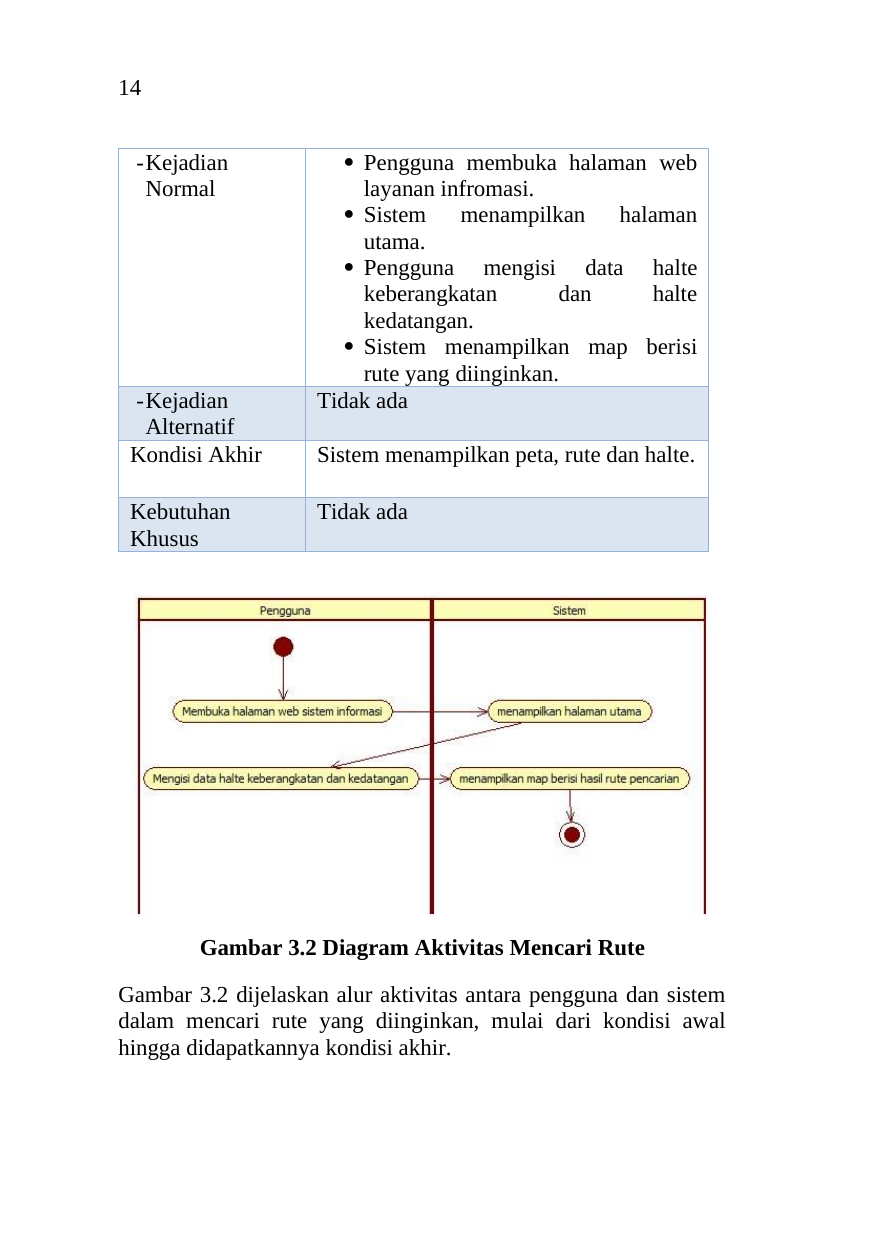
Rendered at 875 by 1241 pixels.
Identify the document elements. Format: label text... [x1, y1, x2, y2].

table_cell Sistem menampilkan peta, rute dan halte. [306, 441, 708, 497]
table_cell Tidak ada [306, 387, 708, 440]
table_cell Kejadian Alternatif [119, 387, 305, 440]
table_cell Kejadian Normal [119, 149, 305, 386]
table_cell Pengguna membuka halaman web layanan infromasi. Sistem menampilkan halaman utama. Pengguna mengisi data halte keberangkatan dan halte kedatangan. Sistem menampilkan map berisi rute yang diinginkan. [306, 149, 708, 386]
text Gambar 3.2 dijelaskan alur aktivitas antara pengguna dan sistem dalam mencari rute yang diinginkan, mulai dari kondisi awal hingga didapatkannya kondisi akhir. [118, 981, 726, 1060]
picture [118, 578, 727, 934]
text Gambar 3.2 Diagram Aktivitas Mencari Rute [118, 934, 726, 960]
table_cell Kondisi Akhir [119, 441, 305, 497]
table_cell Tidak ada [306, 498, 708, 551]
table_cell Kebutuhan Khusus [119, 498, 305, 551]
